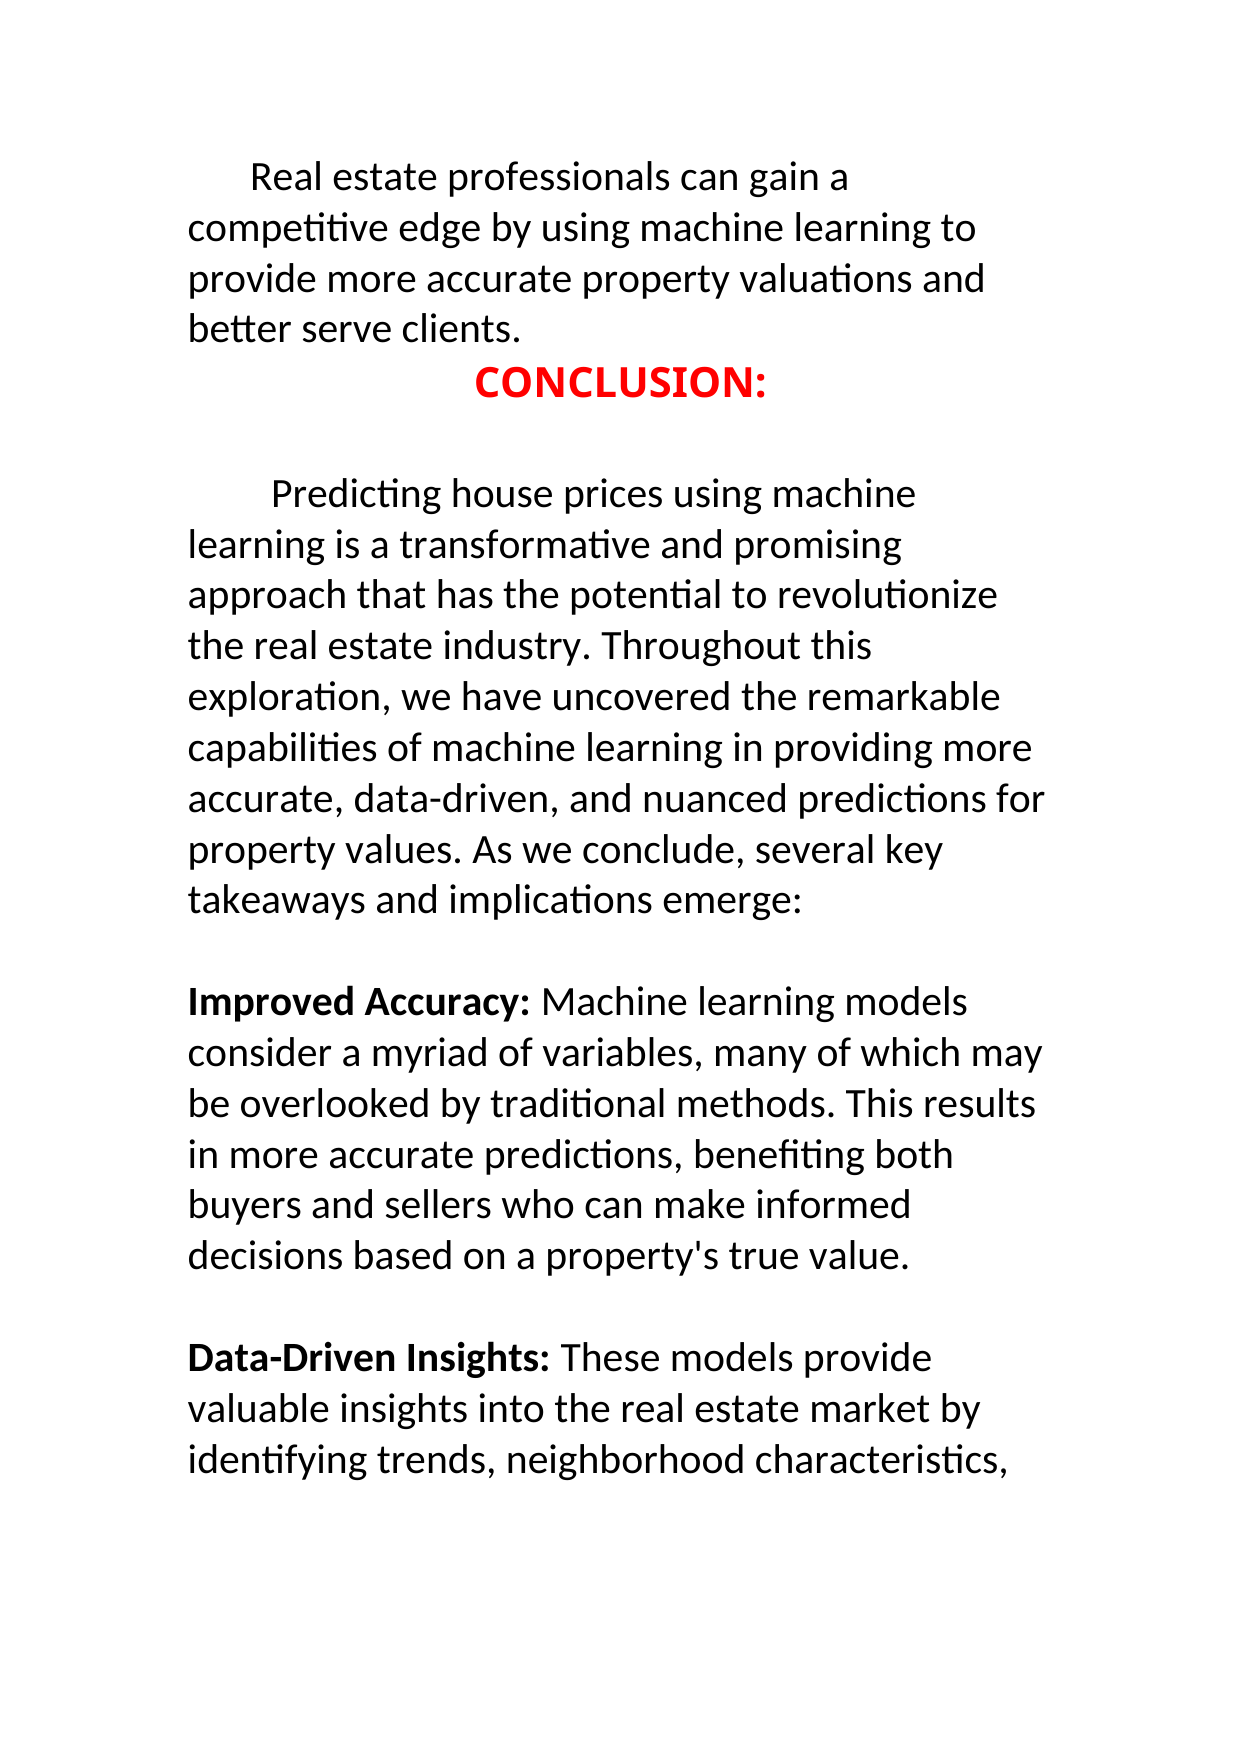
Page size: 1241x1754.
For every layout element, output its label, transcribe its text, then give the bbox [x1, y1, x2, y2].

text better serve clients. [187, 302, 1053, 353]
text Improved Accuracy: Machine learning models consider a myriad of variables, many of which may be overlooked by traditional methods. This results in more accurate predictions, benefiting both buyers and sellers who can make informed decisions based on a property's true value. [187, 975, 1053, 1280]
text Real estate professionals can gain a competitive edge by using machine learning to provide more accurate property valuations and [187, 150, 1053, 302]
text Data-Driven Insights: These models provide valuable insights into the real estate market by identifying trends, neighborhood characteristics, [187, 1331, 1053, 1483]
text CONCLUSION: [187, 353, 1053, 410]
text Predicting house prices using machine learning is a transformative and promising approach that has the potential to revolutionize the real estate industry. Throughout this exploration, we have uncovered the remarkable capabilities of machine learning in providing more accurate, data-driven, and nuanced predictions for property values. As we conclude, several key takeaways and implications emerge: [187, 467, 1053, 924]
